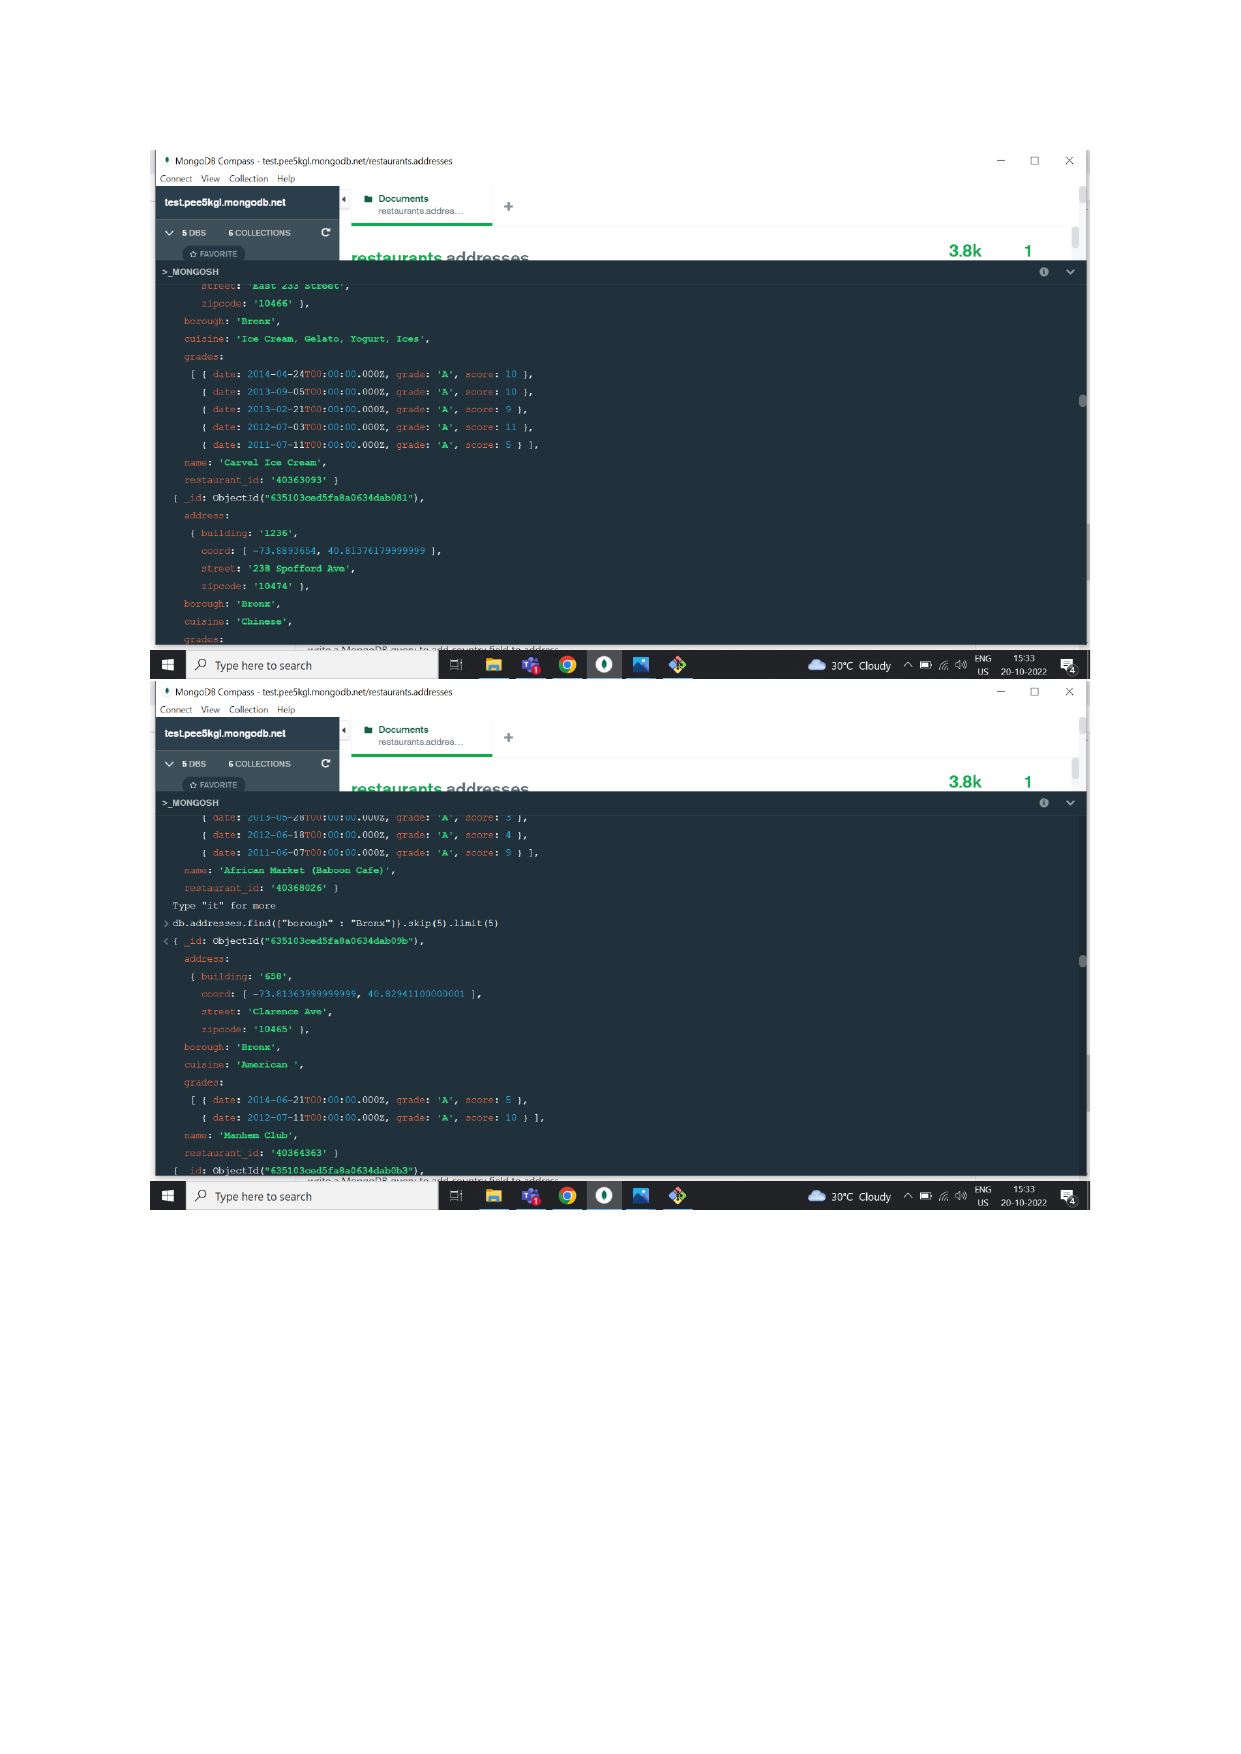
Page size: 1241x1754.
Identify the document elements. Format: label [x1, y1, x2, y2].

picture [150, 150, 1091, 679]
picture [150, 681, 1091, 1210]
